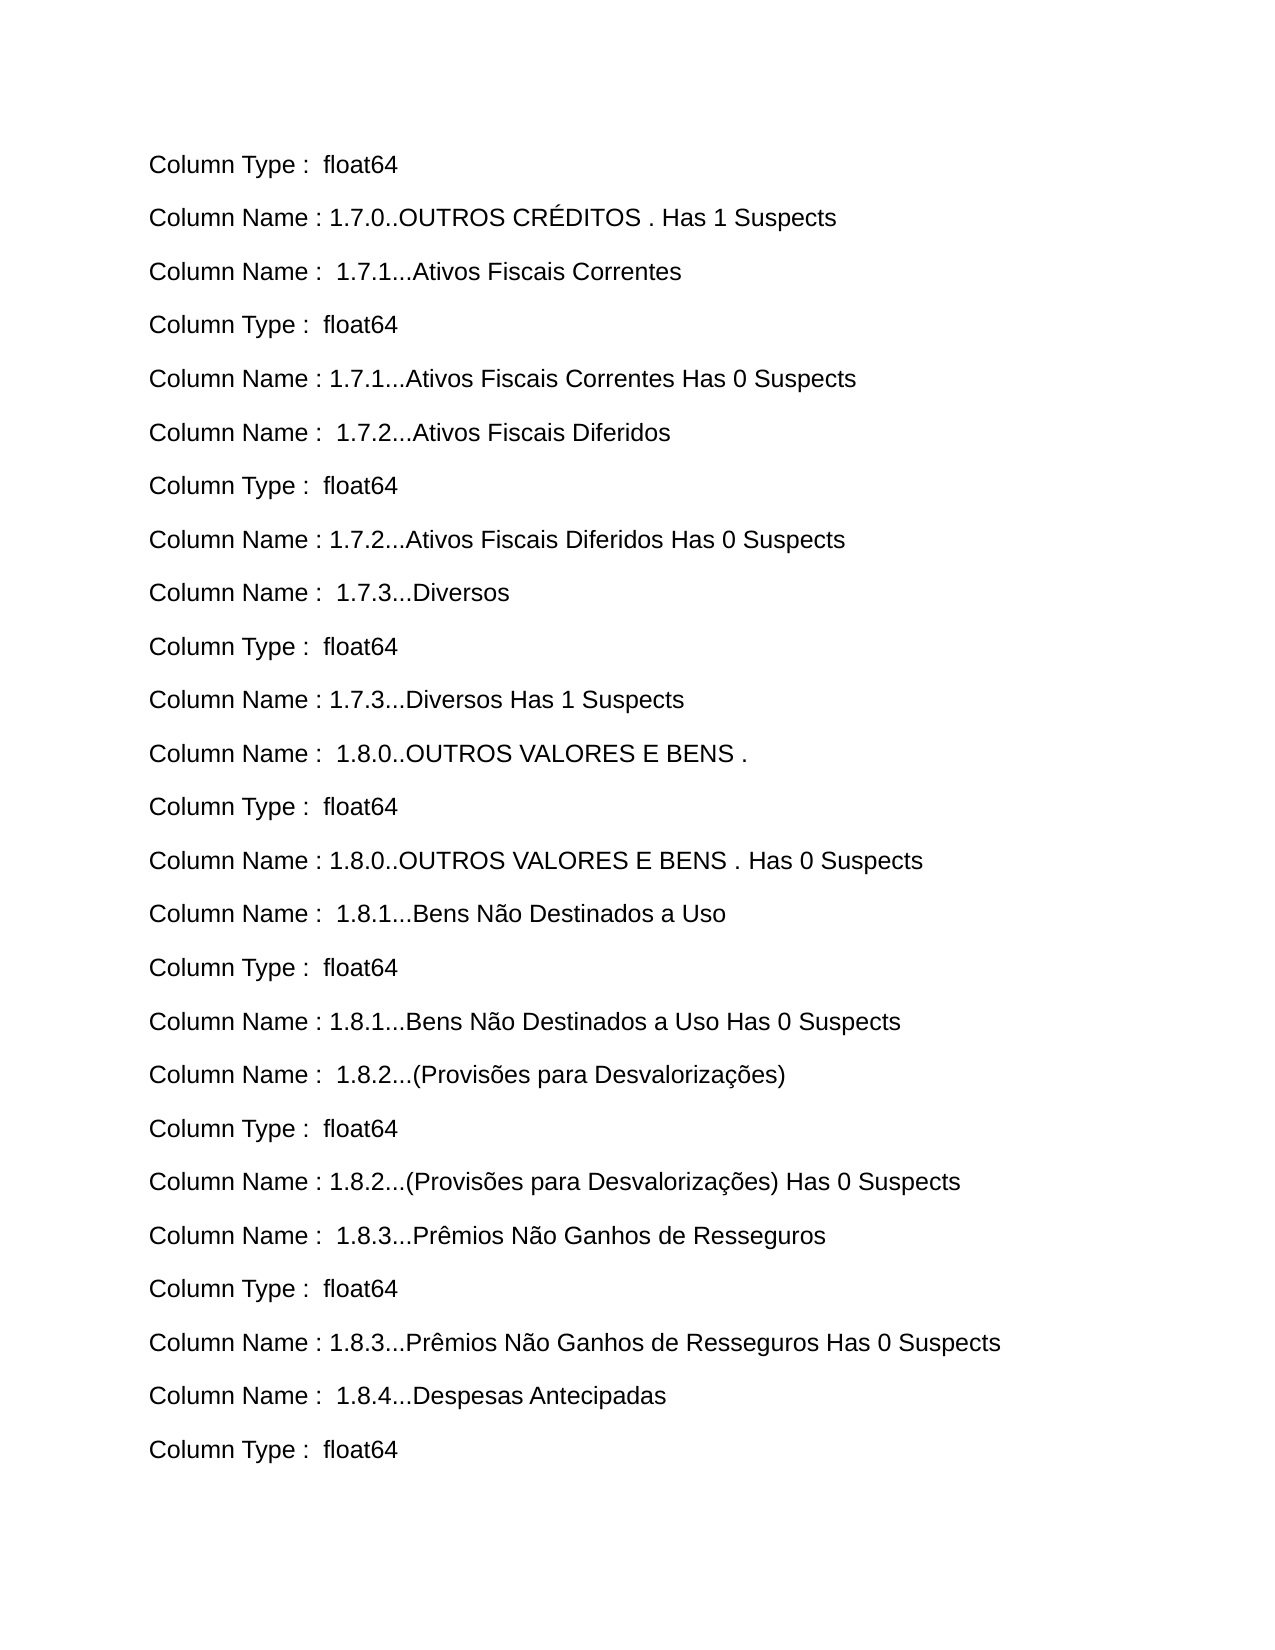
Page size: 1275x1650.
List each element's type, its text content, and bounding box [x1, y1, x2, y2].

text Column Name : 1.7.1...Ativos Fiscais Correntes Has 0 Suspects [149, 364, 1116, 393]
text Column Name : 1.7.1...Ativos Fiscais Correntes [149, 257, 1116, 286]
text Column Name : 1.8.0..OUTROS VALORES E BENS . [149, 739, 1116, 768]
text Column Type : float64 [149, 1114, 1116, 1142]
text Column Name : 1.8.4...Despesas Antecipadas [149, 1381, 1116, 1410]
text Column Name : 1.8.2...(Provisões para Desvalorizações) Has 0 Suspects [149, 1167, 1116, 1196]
text Column Name : 1.8.3...Prêmios Não Ganhos de Resseguros Has 0 Suspects [149, 1328, 1116, 1357]
text Column Type : float64 [149, 1435, 1116, 1464]
text Column Name : 1.8.0..OUTROS VALORES E BENS . Has 0 Suspects [149, 846, 1116, 875]
text Column Name : 1.8.1...Bens Não Destinados a Uso Has 0 Suspects [149, 1007, 1116, 1035]
text Column Name : 1.7.2...Ativos Fiscais Diferidos Has 0 Suspects [149, 525, 1116, 553]
text Column Name : 1.8.3...Prêmios Não Ganhos de Resseguros [149, 1221, 1116, 1249]
text Column Type : float64 [149, 150, 1116, 179]
text Column Name : 1.7.0..OUTROS CRÉDITOS . Has 1 Suspects [149, 203, 1116, 232]
text Column Type : float64 [149, 311, 1116, 339]
text Column Name : 1.7.2...Ativos Fiscais Diferidos [149, 418, 1116, 446]
text Column Type : float64 [149, 953, 1116, 982]
text Column Type : float64 [149, 1274, 1116, 1303]
text Column Type : float64 [149, 792, 1116, 821]
text Column Name : 1.7.3...Diversos [149, 578, 1116, 607]
text Column Type : float64 [149, 471, 1116, 500]
text Column Type : float64 [149, 632, 1116, 661]
text Column Name : 1.8.2...(Provisões para Desvalorizações) [149, 1060, 1116, 1089]
text Column Name : 1.7.3...Diversos Has 1 Suspects [149, 685, 1116, 714]
text Column Name : 1.8.1...Bens Não Destinados a Uso [149, 899, 1116, 928]
